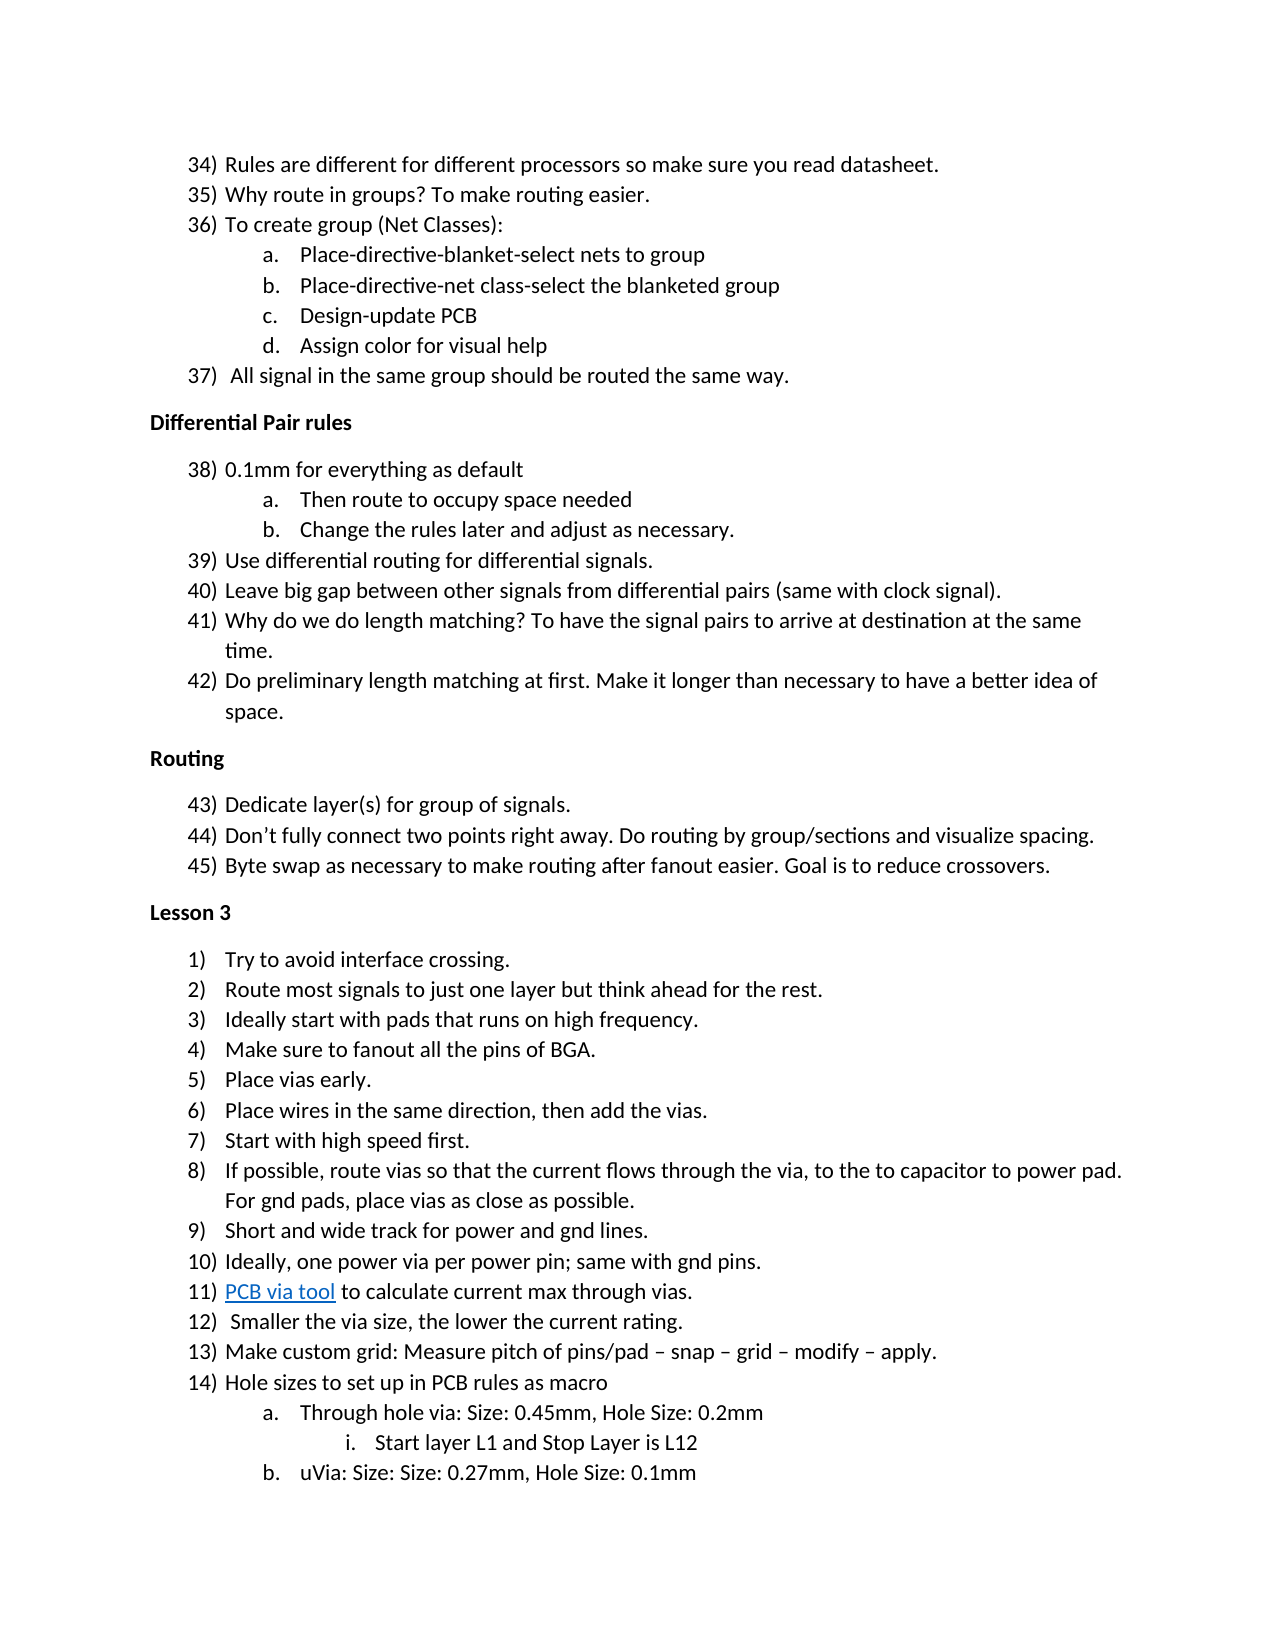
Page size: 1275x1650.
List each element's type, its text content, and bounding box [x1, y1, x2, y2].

list Assign color for visual help [262, 331, 1125, 359]
list PCB via tool to calculate current max through vias. [187, 1277, 1125, 1305]
list Route most signals to just one layer but think ahead for the rest. [187, 975, 1125, 1003]
list Don’t fully connect two points right away. Do routing by group/sections and visualize spacing. [187, 821, 1125, 849]
list Design-update PCB [262, 301, 1125, 329]
list Why route in groups? To make routing easier. [187, 180, 1125, 208]
list Why do we do length matching? To have the signal pairs to arrive at destination at the same time. [187, 606, 1125, 664]
list Place vias early. [187, 1066, 1125, 1094]
list Try to avoid interface crossing. [187, 945, 1125, 973]
list Place wires in the same direction, then add the vias. [187, 1096, 1125, 1124]
list uVia: Size: Size: 0.27mm, Hole Size: 0.1mm [262, 1458, 1125, 1486]
list Place-directive-net class-select the blanketed group [262, 271, 1125, 299]
list Then route to occupy space needed [262, 485, 1125, 513]
text Lesson 3 [150, 898, 1125, 926]
list Change the rules later and adjust as necessary. [262, 516, 1125, 544]
list All signal in the same group should be routed the same way. [187, 361, 1125, 389]
list Place-directive-blanket-select nets to group [262, 241, 1125, 269]
list If possible, route vias so that the current flows through the via, to the to capacitor to power pad. For gnd pads, place vias as close as possible. [187, 1156, 1125, 1214]
list Use differential routing for differential signals. [187, 546, 1125, 574]
list Smaller the via size, the lower the current rating. [187, 1307, 1125, 1335]
list Leave big gap between other signals from differential pairs (same with clock signal). [187, 576, 1125, 604]
list Start with high speed first. [187, 1126, 1125, 1154]
list Ideally, one power via per power pin; same with gnd pins. [187, 1247, 1125, 1275]
list Through hole via: Size: 0.45mm, Hole Size: 0.2mm [262, 1398, 1125, 1426]
text Differential Pair rules [150, 408, 1125, 436]
list Short and wide track for power and gnd lines. [187, 1217, 1125, 1245]
text Routing [150, 744, 1125, 772]
list Make sure to fanout all the pins of BGA. [187, 1035, 1125, 1063]
list Start layer L1 and Stop Layer is L12 [356, 1428, 1125, 1456]
list Make custom grid: Measure pitch of pins/pad – snap – grid – modify – apply. [187, 1337, 1125, 1366]
list Dedicate layer(s) for group of signals. [187, 791, 1125, 819]
list Do preliminary length matching at first. Make it longer than necessary to have a better idea of space. [187, 667, 1125, 725]
list Rules are different for different processors so make sure you read datasheet. [187, 150, 1125, 178]
list Ideally start with pads that runs on high frequency. [187, 1005, 1125, 1033]
list Hole sizes to set up in PCB rules as macro [187, 1368, 1125, 1396]
list Byte swap as necessary to make routing after fanout easier. Goal is to reduce crossovers. [187, 851, 1125, 879]
list To create group (Net Classes): [187, 210, 1125, 238]
list 0.1mm for everything as default [187, 455, 1125, 483]
